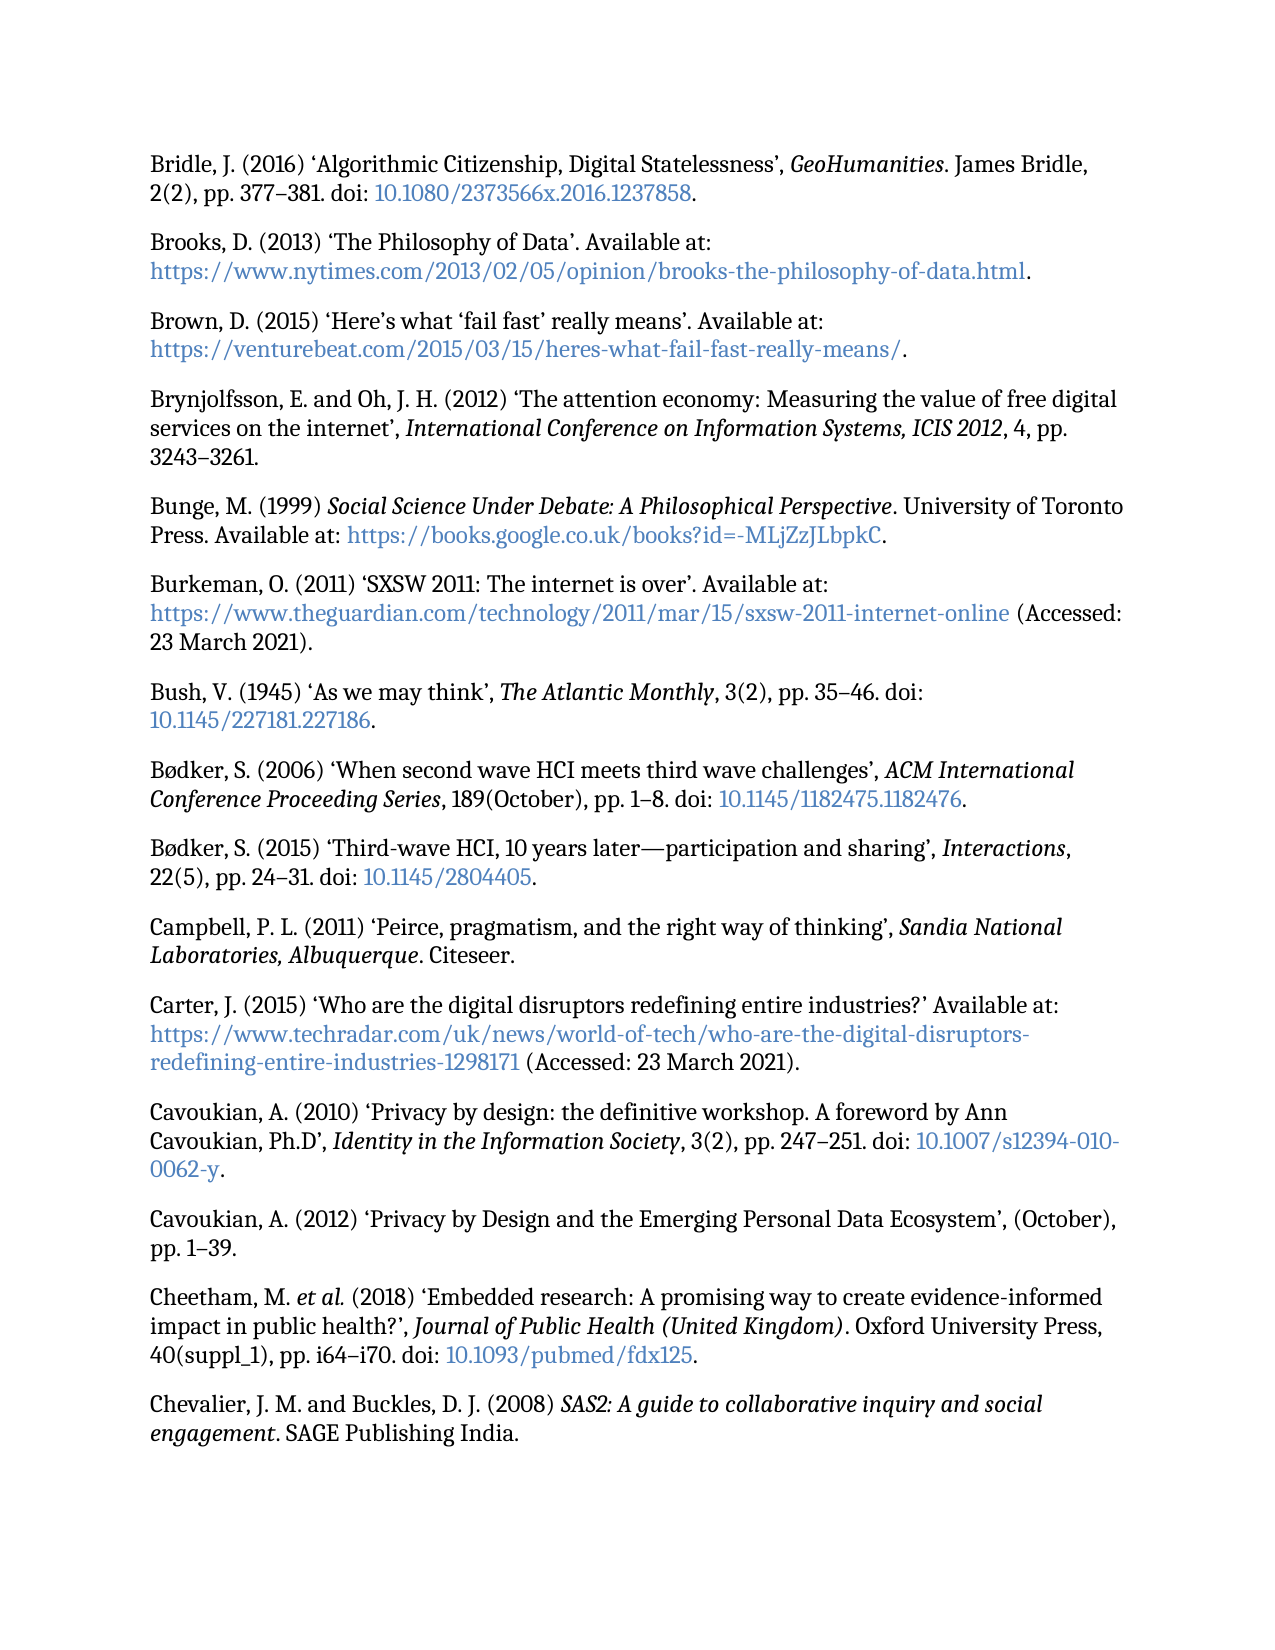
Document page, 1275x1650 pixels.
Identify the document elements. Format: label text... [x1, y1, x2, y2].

text Bush, V. (1945) ‘As we may think’, The Atlantic Monthly, 3(2), pp. 35–46. doi: 10.1145/227181.227186. [150, 677, 1125, 735]
text Bødker, S. (2006) ‘When second wave HCI meets third wave challenges’, ACM International Conference Proceeding Series, 189(October), pp. 1–8. doi: 10.1145/1182475.1182476. [150, 756, 1125, 813]
text Bødker, S. (2015) ‘Third-wave HCI, 10 years later—participation and sharing’, Interactions, 22(5), pp. 24–31. doi: 10.1145/2804405. [150, 834, 1125, 892]
text Brooks, D. (2013) ‘The Philosophy of Data’. Available at: https://www.nytimes.com/2013/02/05/opinion/brooks-the-philosophy-of-data.html. [150, 228, 1125, 286]
text Cavoukian, A. (2012) ‘Privacy by Design and the Emerging Personal Data Ecosystem’, (October), pp. 1–39. [150, 1205, 1125, 1262]
text Burkeman, O. (2011) ‘SXSW 2011: The internet is over’. Available at: https://www.theguardian.com/technology/2011/mar/15/sxsw-2011-internet-online (Accessed: 23 March 2021). [150, 570, 1125, 657]
text Bridle, J. (2016) ‘Algorithmic Citizenship, Digital Statelessness’, GeoHumanities. James Bridle, 2(2), pp. 377–381. doi: 10.1080/2373566x.2016.1237858. [150, 150, 1125, 207]
text Cheetham, M. et al. (2018) ‘Embedded research: A promising way to create evidence-informed impact in public health?’, Journal of Public Health (United Kingdom). Oxford University Press, 40(suppl_1), pp. i64–i70. doi: 10.1093/pubmed/fdx125. [150, 1283, 1125, 1369]
text Cavoukian, A. (2010) ‘Privacy by design: the definitive workshop. A foreword by Ann Cavoukian, Ph.D’, Identity in the Information Society, 3(2), pp. 247–251. doi: 10.1007/s12394-010-0062-y. [150, 1098, 1125, 1184]
text Bunge, M. (1999) Social Science Under Debate: A Philosophical Perspective. University of Toronto Press. Available at: https://books.google.co.uk/books?id=-MLjZzJLbpkC. [150, 492, 1125, 549]
text Campbell, P. L. (2011) ‘Peirce, pragmatism, and the right way of thinking’, Sandia National Laboratories, Albuquerque. Citeseer. [150, 912, 1125, 970]
text Brynjolfsson, E. and Oh, J. H. (2012) ‘The attention economy: Measuring the value of free digital services on the internet’, International Conference on Information Systems, ICIS 2012, 4, pp. 3243–3261. [150, 385, 1125, 471]
text Brown, D. (2015) ‘Here’s what ‘fail fast’ really means’. Available at: https://venturebeat.com/2015/03/15/heres-what-fail-fast-really-means/. [150, 307, 1125, 364]
text Chevalier, J. M. and Buckles, D. J. (2008) SAS2: A guide to collaborative inquiry and social engagement. SAGE Publishing India. [150, 1390, 1125, 1448]
text Carter, J. (2015) ‘Who are the digital disruptors redefining entire industries?’ Available at: https://www.techradar.com/uk/news/world-of-tech/who-are-the-digital-disruptors-redefining-entire-industries-1298171 (Accessed: 23 March 2021). [150, 991, 1125, 1077]
